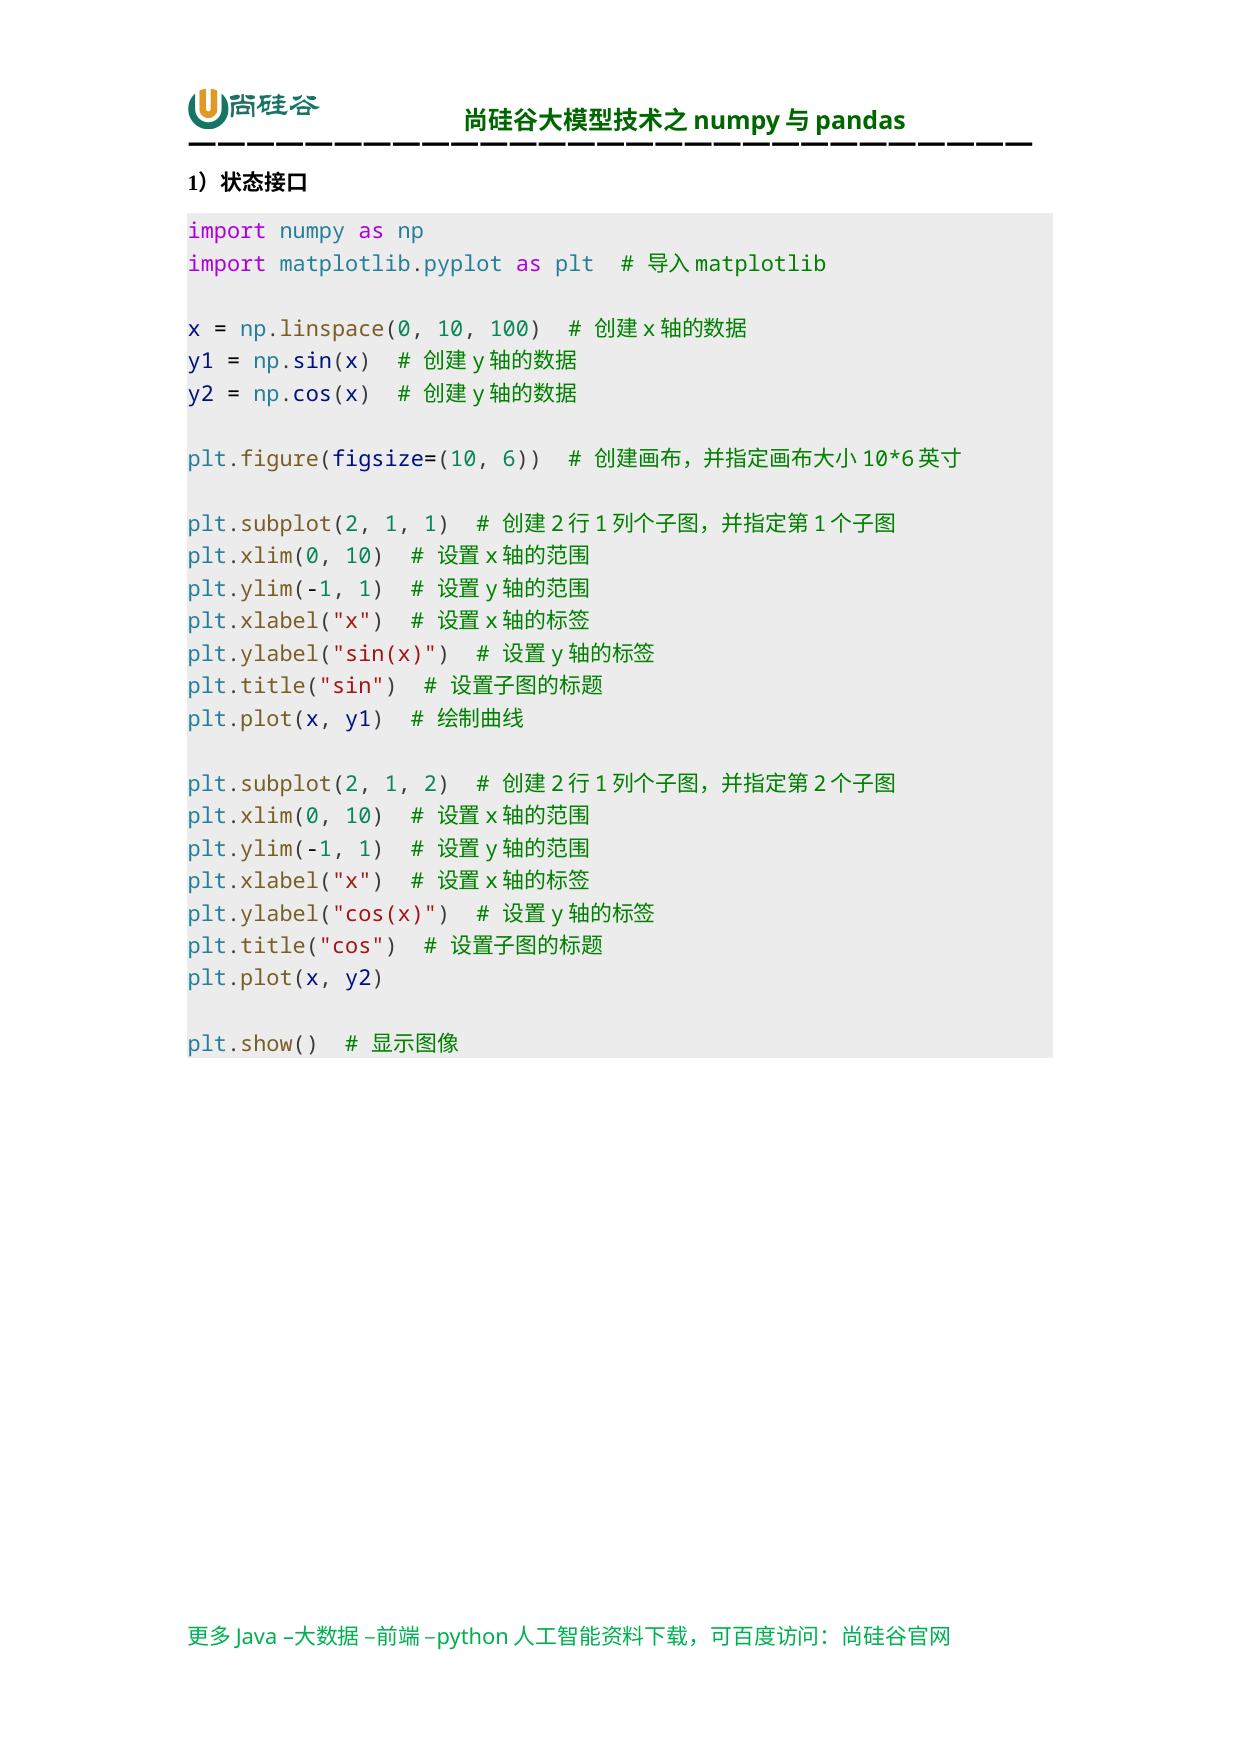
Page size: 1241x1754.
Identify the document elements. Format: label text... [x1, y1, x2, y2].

text plt.xlabel("x") # 设置x轴的标签 [187, 603, 1053, 636]
text plt.title("cos") # 设置子图的标题 [187, 928, 1053, 961]
picture [187, 88, 321, 130]
text plt.xlabel("x") # 设置x轴的标签 [187, 863, 1053, 896]
text plt.show() # 显示图像 [187, 1026, 1053, 1058]
text plt.ylabel("sin(x)") # 设置y轴的标签 [187, 636, 1053, 668]
text plt.ylim(-1, 1) # 设置y轴的范围 [187, 571, 1053, 603]
text y1 = np.sin(x) # 创建y轴的数据 [187, 343, 1053, 376]
text plt.ylim(-1, 1) # 设置y轴的范围 [187, 831, 1053, 863]
text plt.xlim(0, 10) # 设置x轴的范围 [187, 798, 1053, 831]
text plt.xlim(0, 10) # 设置x轴的范围 [187, 538, 1053, 571]
text x = np.linspace(0, 10, 100) # 创建x轴的数据 [187, 311, 1053, 343]
text plt.subplot(2, 1, 2) # 创建2行1列个子图，并指定第2个子图 [187, 766, 1053, 798]
text plt.subplot(2, 1, 1) # 创建2行1列个子图，并指定第1个子图 [187, 506, 1053, 538]
text y2 = np.cos(x) # 创建y轴的数据 [187, 376, 1053, 408]
text 状态接口 [187, 165, 1053, 197]
text plt.figure(figsize=(10, 6)) # 创建画布，并指定画布大小 10*6英寸 [187, 441, 1053, 473]
text plt.ylabel("cos(x)") # 设置y轴的标签 [187, 896, 1053, 928]
text import numpy as np [187, 213, 1053, 246]
text import matplotlib.pyplot as plt # 导入matplotlib [187, 246, 1053, 278]
text plt.plot(x, y1) # 绘制曲线 [187, 701, 1053, 733]
text plt.plot(x, y2) [187, 961, 1053, 993]
text plt.title("sin") # 设置子图的标题 [187, 668, 1053, 701]
